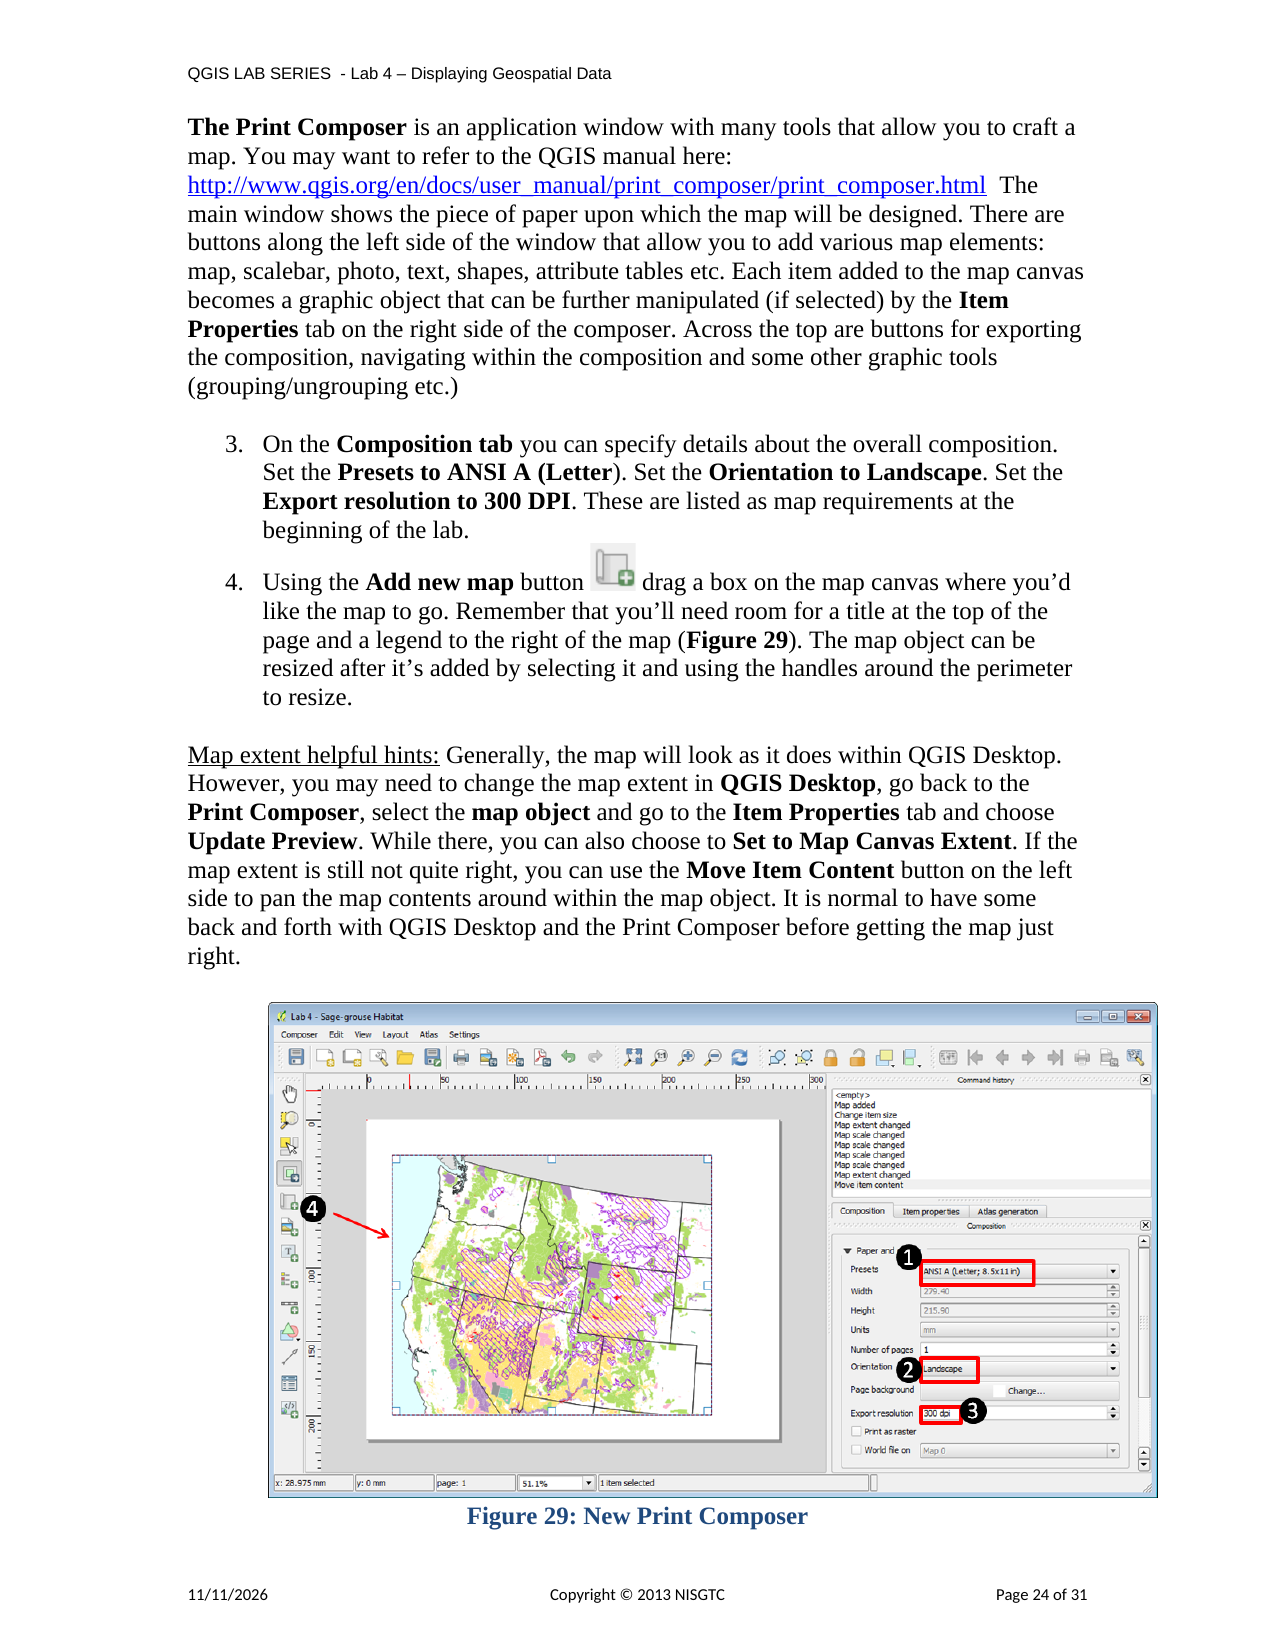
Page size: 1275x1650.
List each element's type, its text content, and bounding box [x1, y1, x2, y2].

text Figure 29: New Print Composer [187, 1501, 1087, 1530]
picture [590, 543, 636, 591]
text Map extent helpful hints: Generally, the map will look as it does within QGIS Desktop. However, you may need to change the map extent in QGIS Desktop, go back to the Print Composer, select the map object and go to the Item Properties tab and choose Update Preview. While there, you can also choose to Set to Map Canvas Extent. If the map extent is still not quite right, you can use the Move Item Content button on the left side to pan the map contents around within the map object. It is normal to have some back and forth with QGIS Desktop and the Print Composer before getting the map just right. [187, 740, 1087, 970]
text The Print Composer is an application window with many tools that allow you to craft a map. You may want to refer to the QGIS manual here: http://www.qgis.org/en/docs/user_manual/print_composer/print_composer.html The main window shows the piece of paper upon which the map will be designed. There are buttons along the left side of the window that allow you to add various map elements: map, scalebar, photo, text, shapes, attribute tables etc. Each item added to the map canvas becomes a graphic object that can be further manipulated (if selected) by the Item Properties tab on the right side of the composer. Across the top are buttons for exporting the composition, navigating within the composition and some other graphic tools (grouping/ungrouping etc.) [187, 112, 1087, 400]
list Using the Add new map button drag a box on the map canvas where you’d like the map to go. Remember that you’ll need room for a title at the top of the page and a legend to the right of the map (Figure 29). The map object can be resized after it’s added by selecting it and using the handles around the perimeter to resize. [225, 544, 1087, 711]
list On the Composition tab you can specify details about the overall composition. Set the Presets to ANSI A (Letter). Set the Orientation to Landscape. Set the Export resolution to 300 DPI. These are listed as map requirements at the beginning of the lab. [225, 429, 1087, 544]
picture [262, 998, 1163, 1502]
